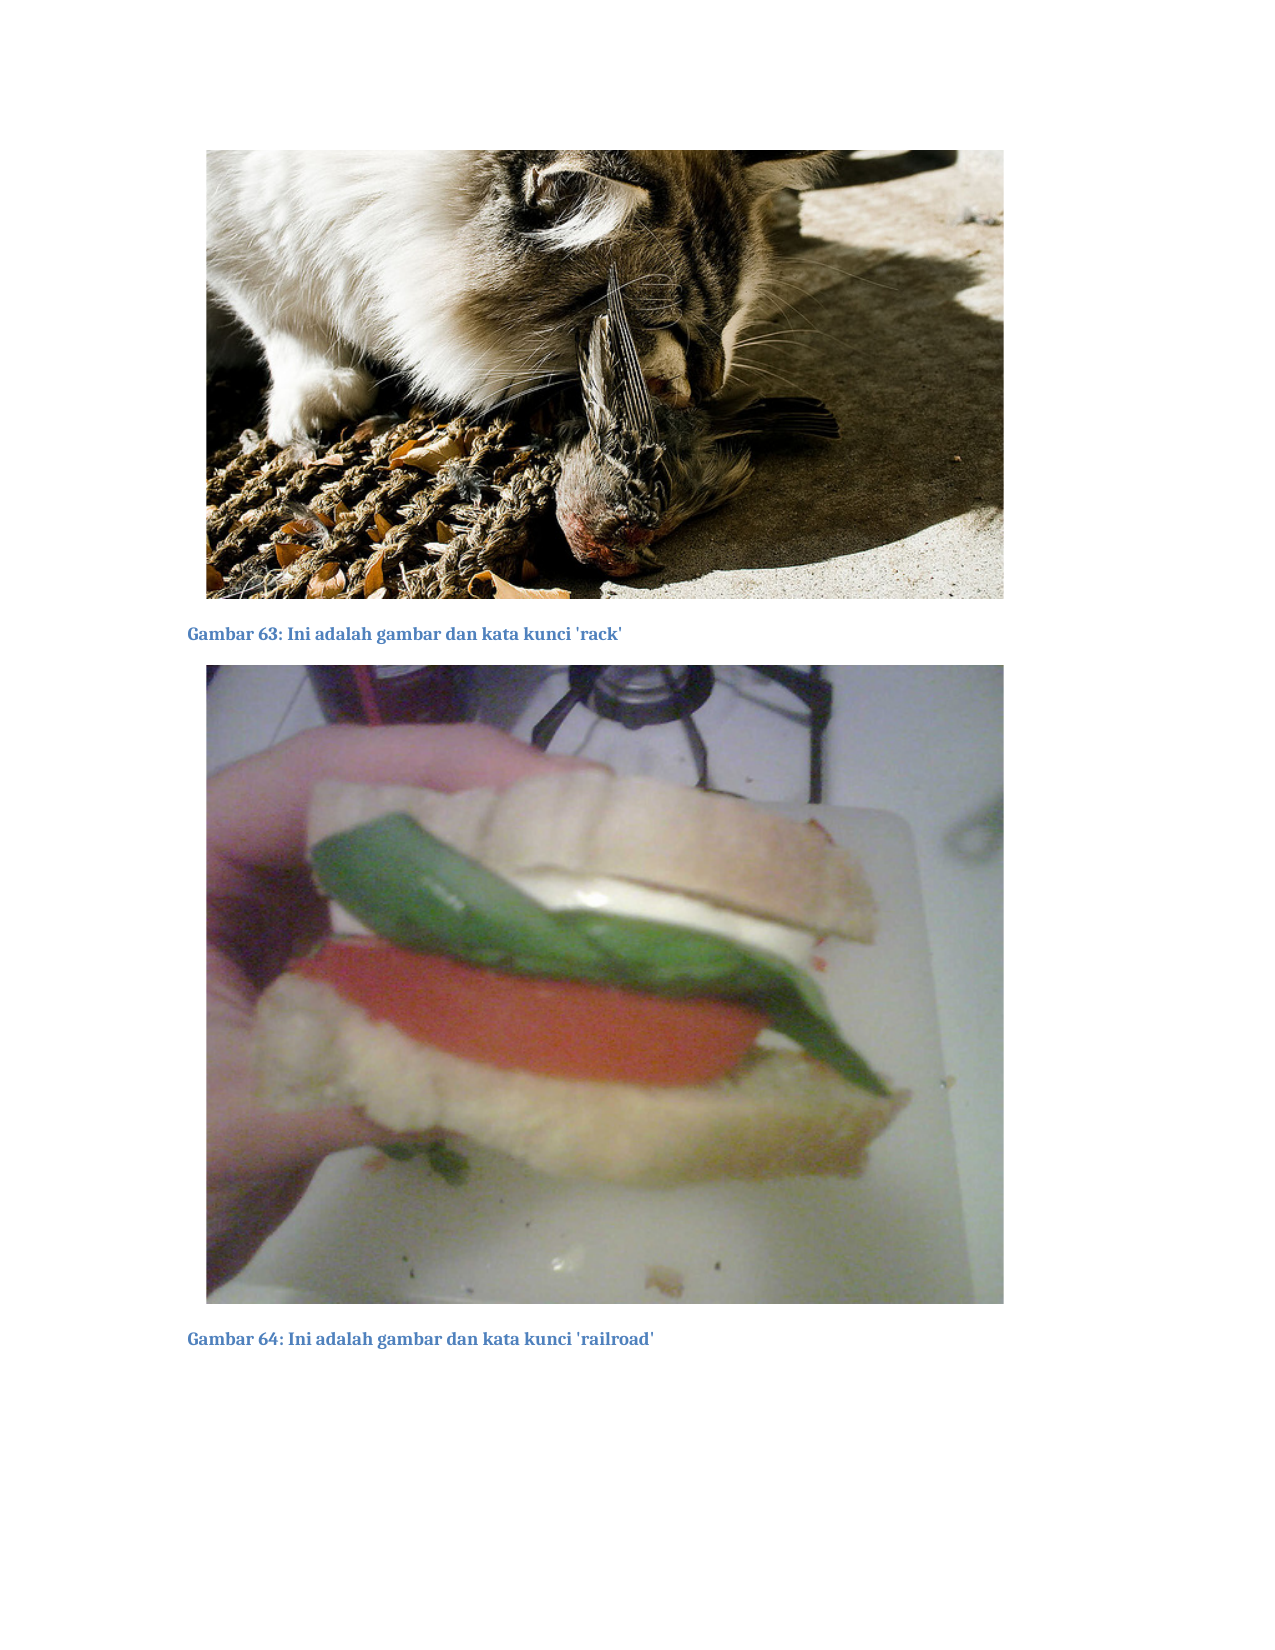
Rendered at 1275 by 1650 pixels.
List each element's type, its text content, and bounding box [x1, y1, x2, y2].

picture [206, 150, 1004, 599]
text Gambar : Ini adalah gambar dan kata kunci 'rack' [187, 623, 1087, 645]
text Gambar : Ini adalah gambar dan kata kunci 'railroad' [187, 1328, 1087, 1349]
picture [206, 665, 1004, 1304]
